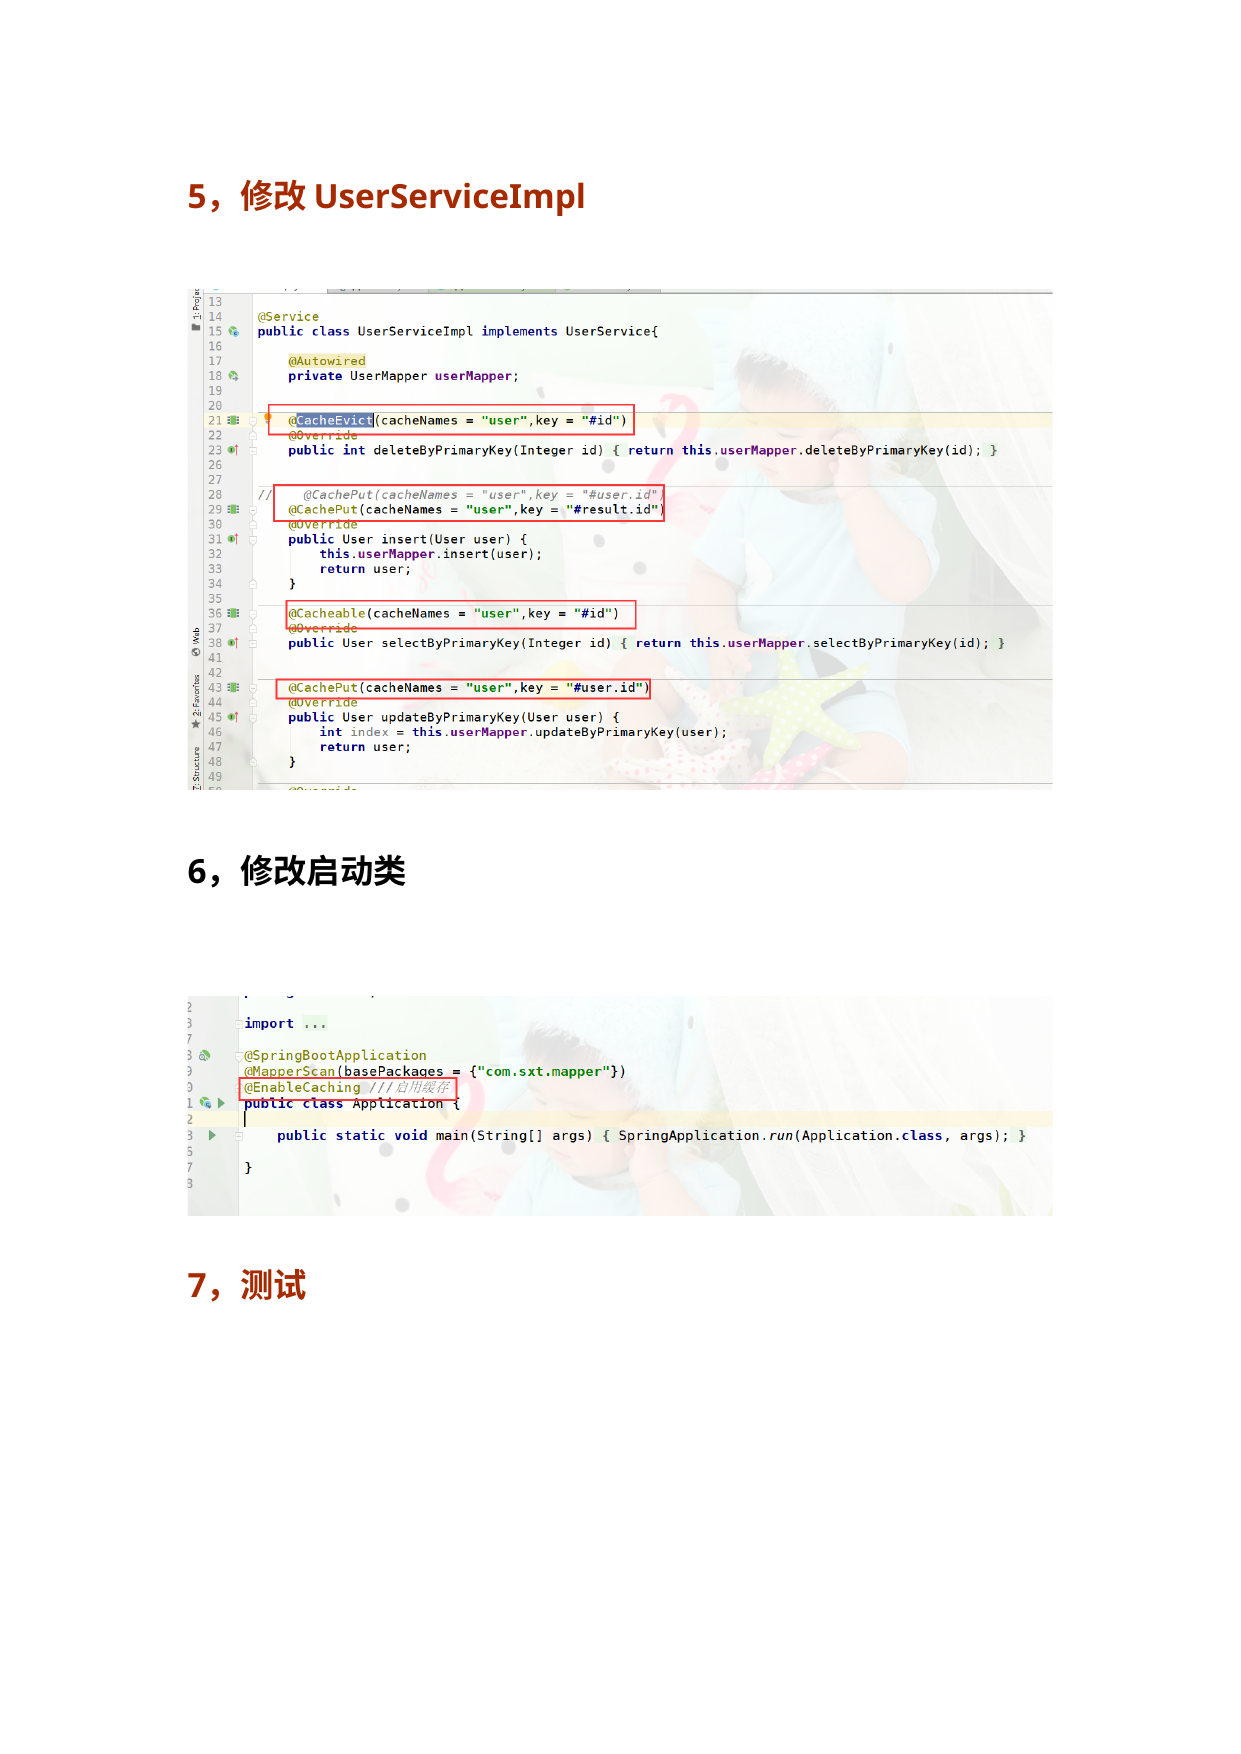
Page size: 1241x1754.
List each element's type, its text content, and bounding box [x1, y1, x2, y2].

picture [187, 996, 1053, 1216]
picture [187, 289, 1053, 790]
subtitle 5，修改UserServiceImpl [187, 162, 1053, 227]
subtitle 7，测试 [187, 1251, 1053, 1316]
subtitle 6，修改启动类 [187, 836, 1053, 901]
